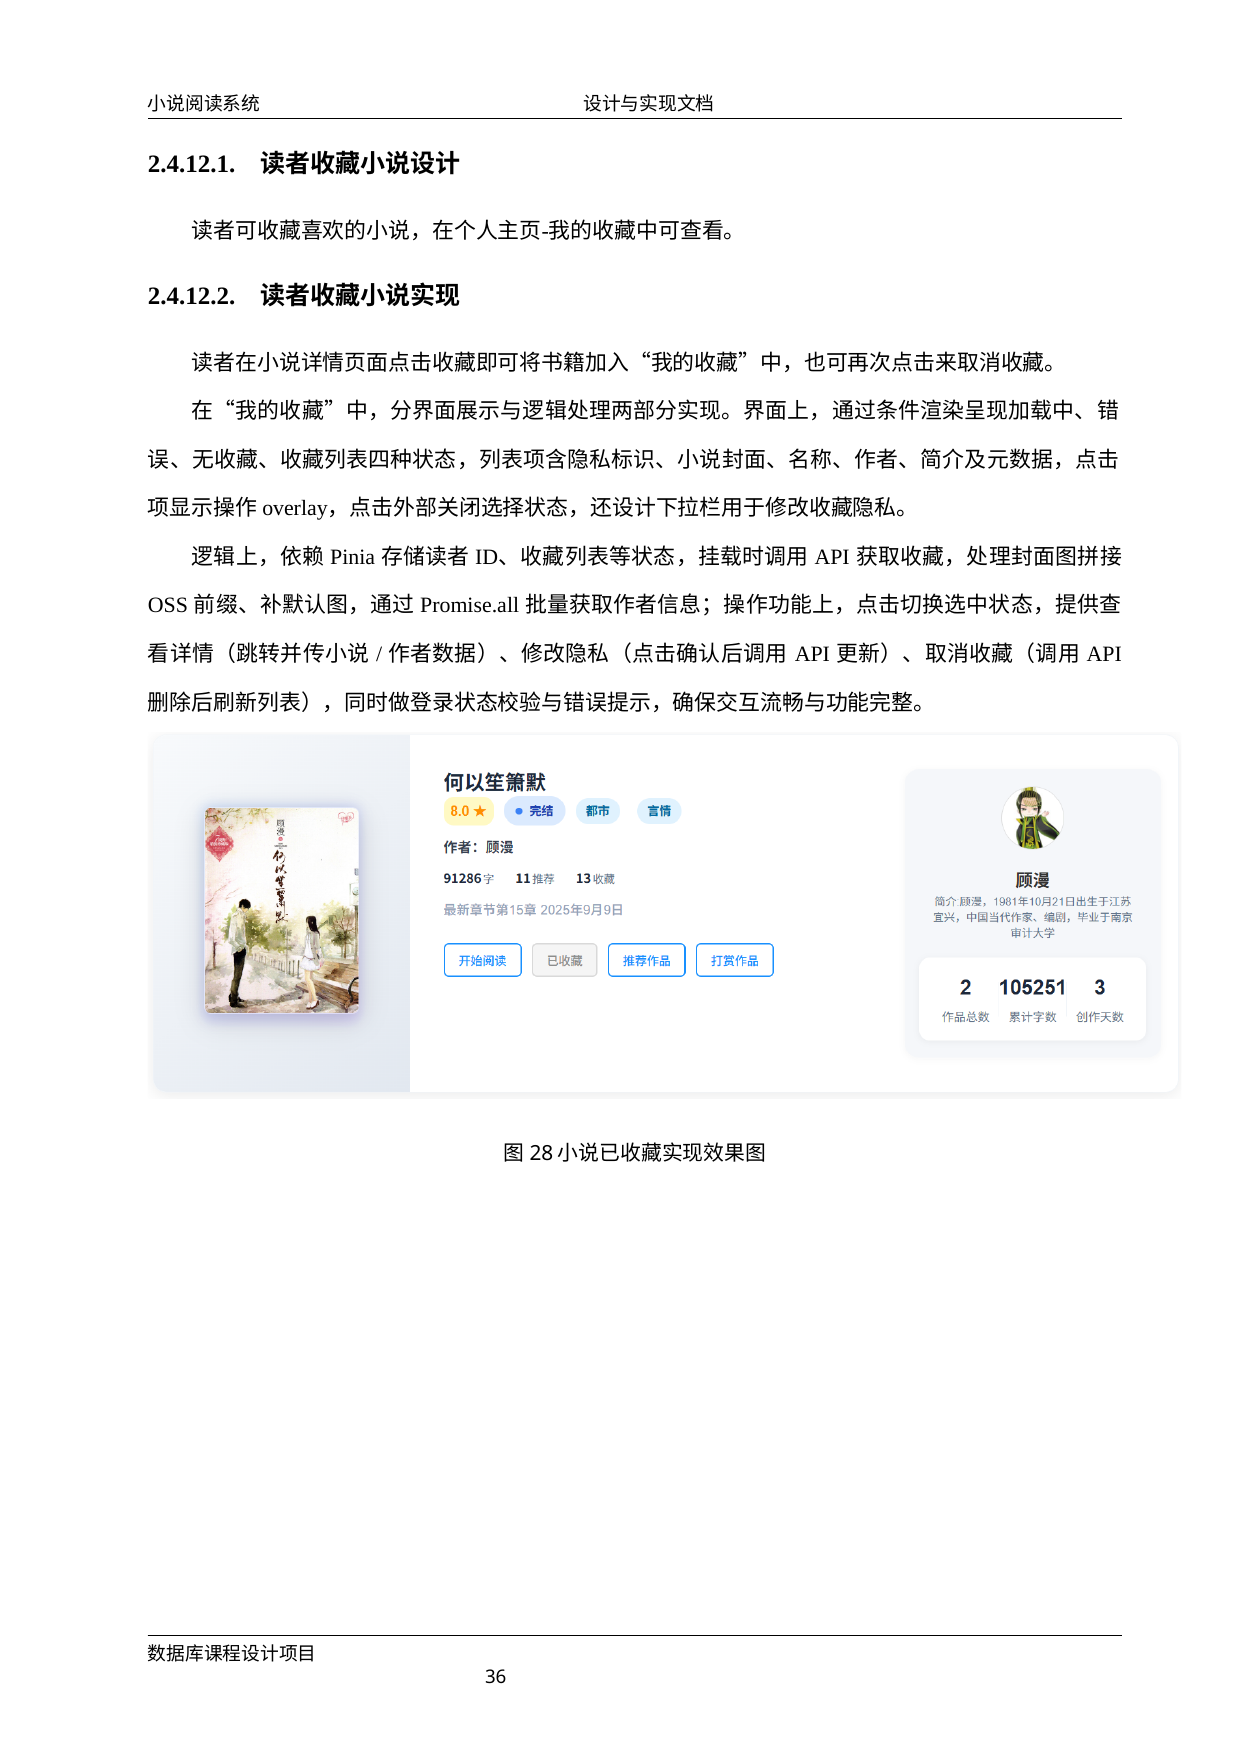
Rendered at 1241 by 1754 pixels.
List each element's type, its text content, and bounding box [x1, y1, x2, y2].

picture [147, 732, 1182, 1099]
text 在“我的收藏”中，分界面展示与逻辑处理两部分实现。界面上，通过条件渲染呈现加载中、错误、无收藏、收藏列表四种状态，列表项含隐私标识、小说封面、名称、作者、简介及元数据，点击项显示操作 overlay，点击外部关闭选择状态，还设计下拉栏用于修改收藏隐私。 [148, 392, 1122, 522]
list 读者收藏小说设计 [148, 129, 1122, 194]
text 逻辑上，依赖 Pinia 存储读者 ID、收藏列表等状态，挂载时调用 API 获取收藏，处理封面图拼接 OSS 前缀、补默认图，通过 Promise.all 批量获取作者信息；操作功能上，点击切换选中状态，提供查看详情（跳转并传小说 / 作者数据）、修改隐私（点击确认后调用 API 更新）、取消收藏（调用 API 删除后刷新列表），同时做登录状态校验与错误提示，确保交互流畅与功能完整。 [148, 538, 1122, 717]
text 读者在小说详情页面点击收藏即可将书籍加入“我的收藏”中，也可再次点击来取消收藏。 [148, 344, 1122, 377]
text 图 28 小说已收藏实现效果图 [148, 1135, 1122, 1168]
list 读者收藏小说实现 [148, 261, 1122, 326]
text 读者可收藏喜欢的小说，在个人主页-我的收藏中可查看。 [148, 213, 1122, 245]
